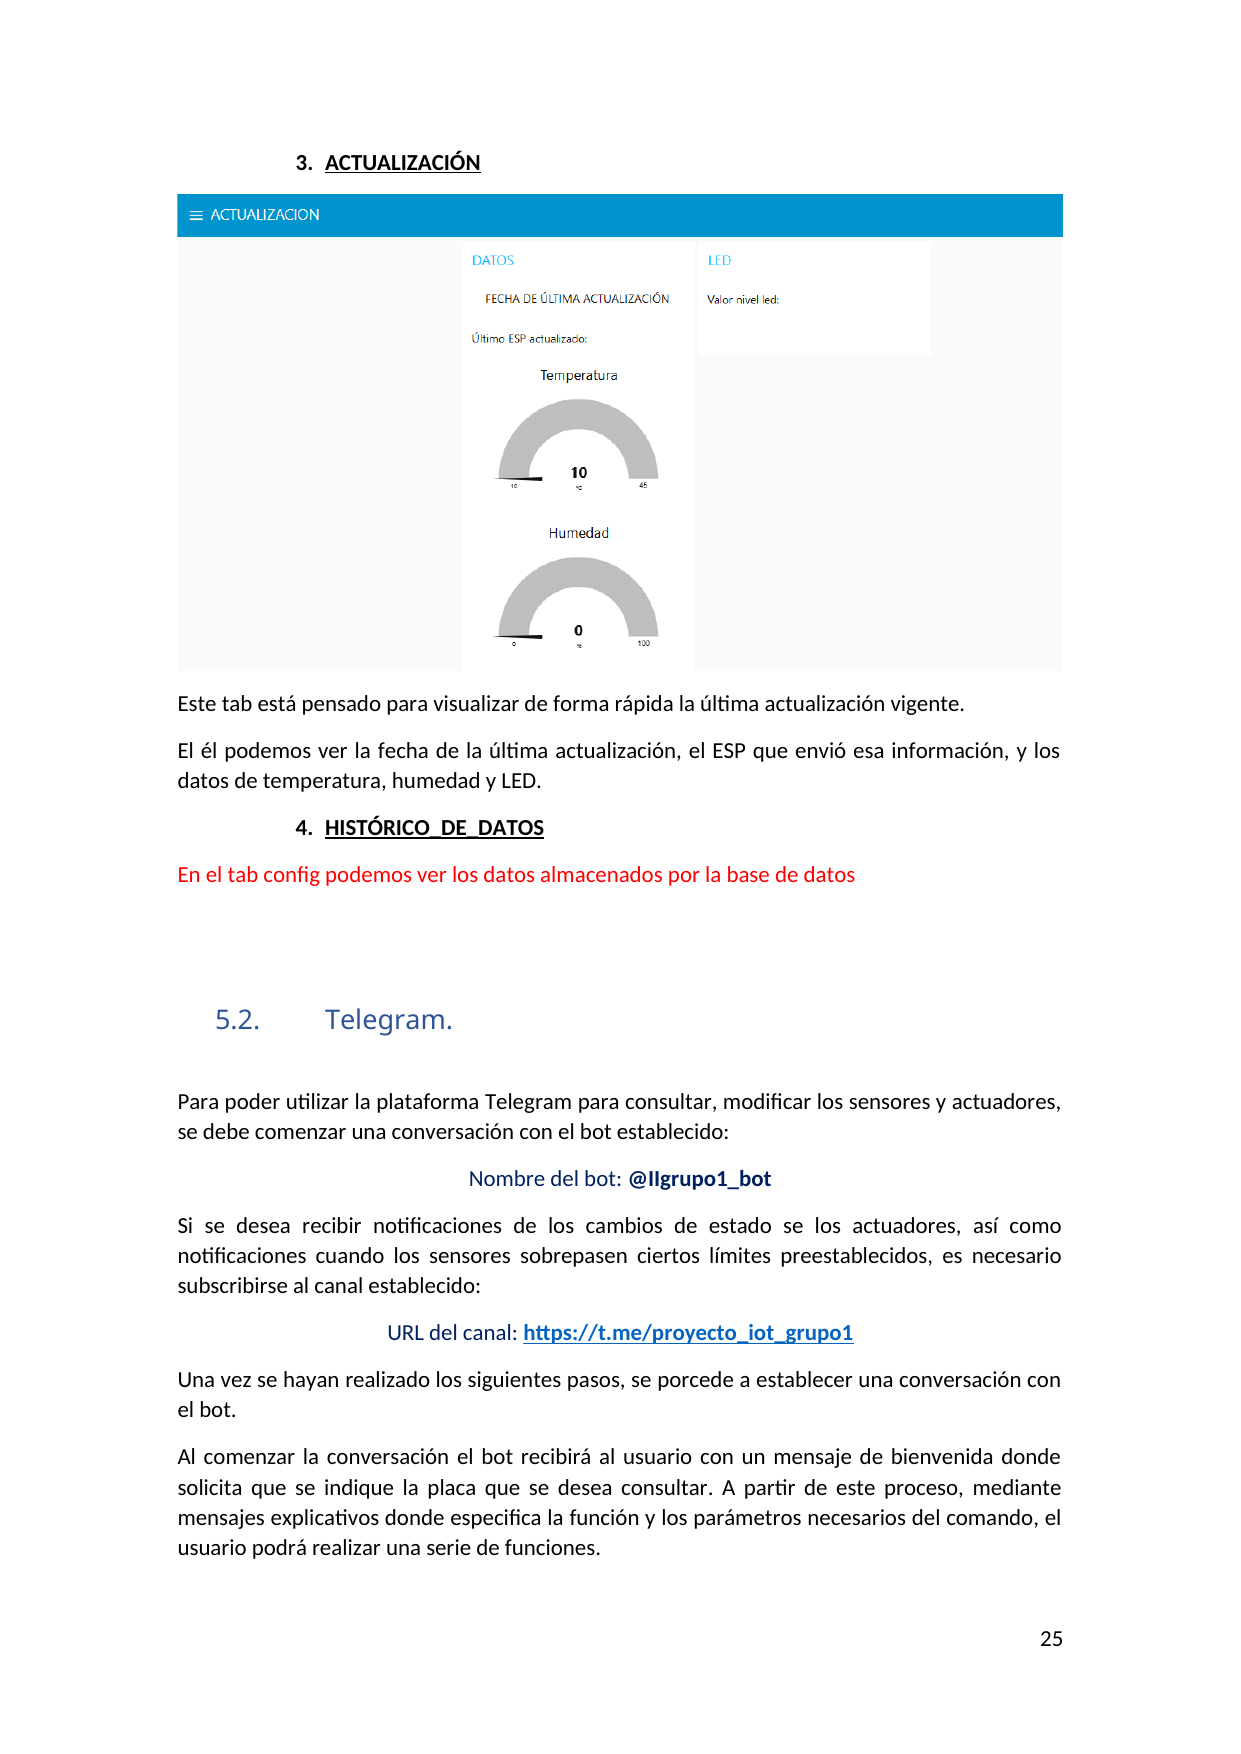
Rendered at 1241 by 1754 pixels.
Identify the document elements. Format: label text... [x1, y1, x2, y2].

text Este tab está pensado para visualizar de forma rápida la última actualización vigente. [177, 689, 1063, 717]
list HISTÓRICO_DE_DATOS [295, 813, 1063, 841]
subtitle Telegram. [215, 1001, 1063, 1037]
picture [177, 238, 1063, 671]
text Nombre del bot: @IIgrupo1_bot [177, 1164, 1063, 1192]
text Al comenzar la conversación el bot recibirá al usuario con un mensaje de bienvenida donde solicita que se indique la placa que se desea consultar. A partir de este proceso, mediante mensajes explicativos donde especifica la función y los parámetros necesarios del comando, el usuario podrá realizar una serie de funciones. [177, 1442, 1063, 1561]
text URL del canal: https://t.me/proyecto_iot_grupo1 [177, 1318, 1063, 1347]
text Para poder utilizar la plataforma Telegram para consultar, modificar los sensores y actuadores, se debe comenzar una conversación con el bot establecido: [177, 1087, 1063, 1146]
text Si se desea recibir notificaciones de los cambios de estado se los actuadores, así como notificaciones cuando los sensores sobrepasen ciertos límites preestablecidos, es necesario subscribirse al canal establecido: [177, 1211, 1063, 1300]
text El él podemos ver la fecha de la última actualización, el ESP que envió esa información, y los datos de temperatura, humedad y LED. [177, 736, 1063, 794]
text En el tab config podemos ver los datos almacenados por la base de datos [177, 860, 1063, 888]
text Una vez se hayan realizado los siguientes pasos, se porcede a establecer una conversación con el bot. [177, 1365, 1063, 1424]
list ACTUALIZACIÓN [295, 148, 1063, 176]
